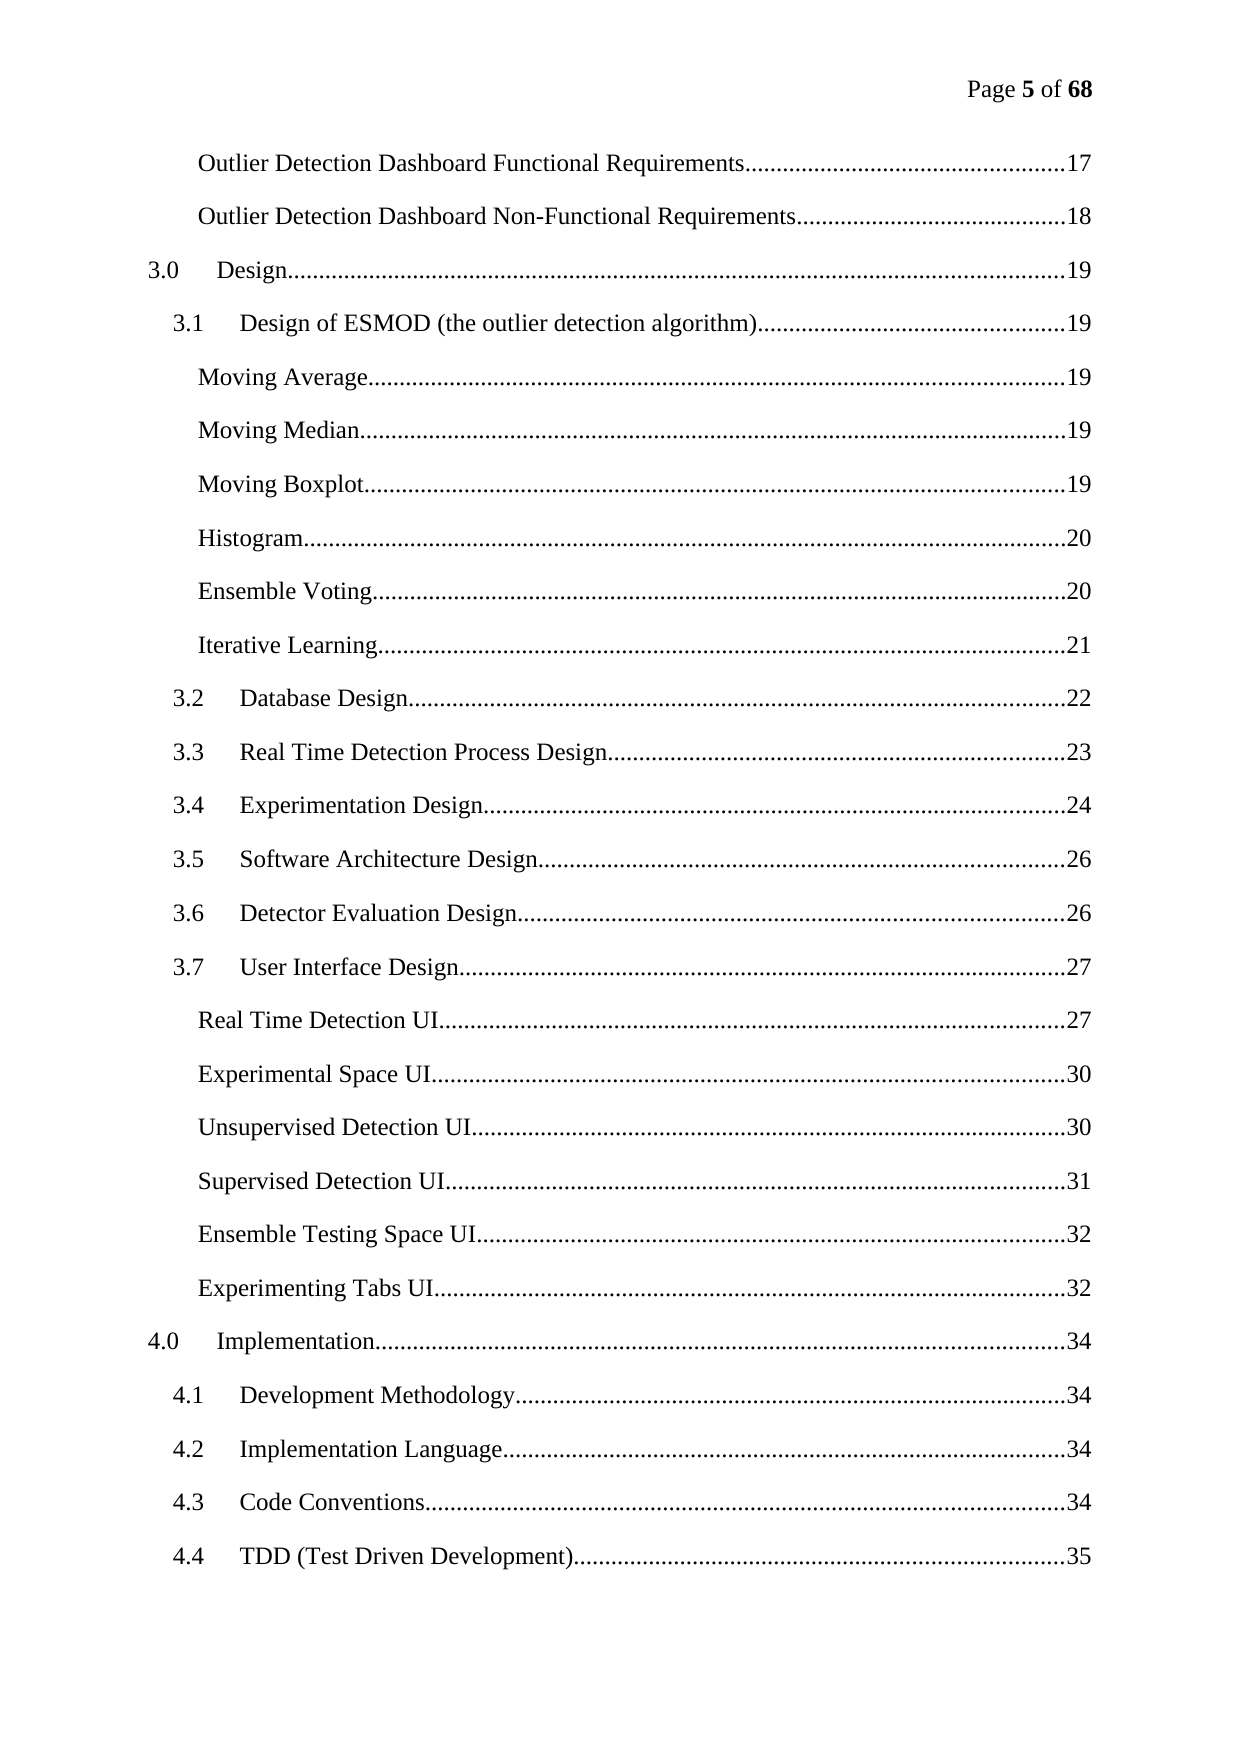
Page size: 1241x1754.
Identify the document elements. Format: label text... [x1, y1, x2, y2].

text Histogram 20 [198, 523, 1092, 551]
text 3.6 Detector Evaluation Design 26 [173, 898, 1092, 927]
text Outlier Detection Dashboard Functional Requirements 17 [198, 148, 1092, 176]
text 3.3 Real Time Detection Process Design 23 [173, 737, 1092, 766]
text Experimental Space UI 30 [198, 1059, 1092, 1087]
text Ensemble Voting 20 [198, 576, 1092, 605]
text Experimenting Tabs UI 32 [198, 1273, 1092, 1302]
text 4.4 TDD (Test Driven Development) 35 [173, 1541, 1092, 1570]
text 3.0 Design 19 [148, 255, 1092, 283]
text 4.0 Implementation 34 [148, 1326, 1092, 1355]
text Unsupervised Detection UI 30 [198, 1112, 1092, 1141]
text 3.1 Design of ESMOD (the outlier detection algorithm) 19 [173, 308, 1092, 337]
text 4.2 Implementation Language 34 [173, 1434, 1092, 1462]
text Outlier Detection Dashboard Non-Functional Requirements 18 [198, 201, 1092, 230]
text Real Time Detection UI 27 [198, 1005, 1092, 1034]
text Ensemble Testing Space UI 32 [198, 1219, 1092, 1248]
text Moving Median 19 [198, 416, 1092, 444]
text 3.7 User Interface Design 27 [173, 952, 1092, 980]
text 4.3 Code Conventions 34 [173, 1487, 1092, 1516]
text 4.1 Development Methodology 34 [173, 1380, 1092, 1409]
text Supervised Detection UI 31 [198, 1166, 1092, 1194]
text 3.4 Experimentation Design 24 [173, 791, 1092, 819]
text Moving Average 19 [198, 362, 1092, 391]
text Iterative Learning 21 [198, 630, 1092, 658]
text 3.2 Database Design 22 [173, 683, 1092, 712]
text 3.5 Software Architecture Design 26 [173, 844, 1092, 873]
text Moving Boxplot 19 [198, 469, 1092, 498]
